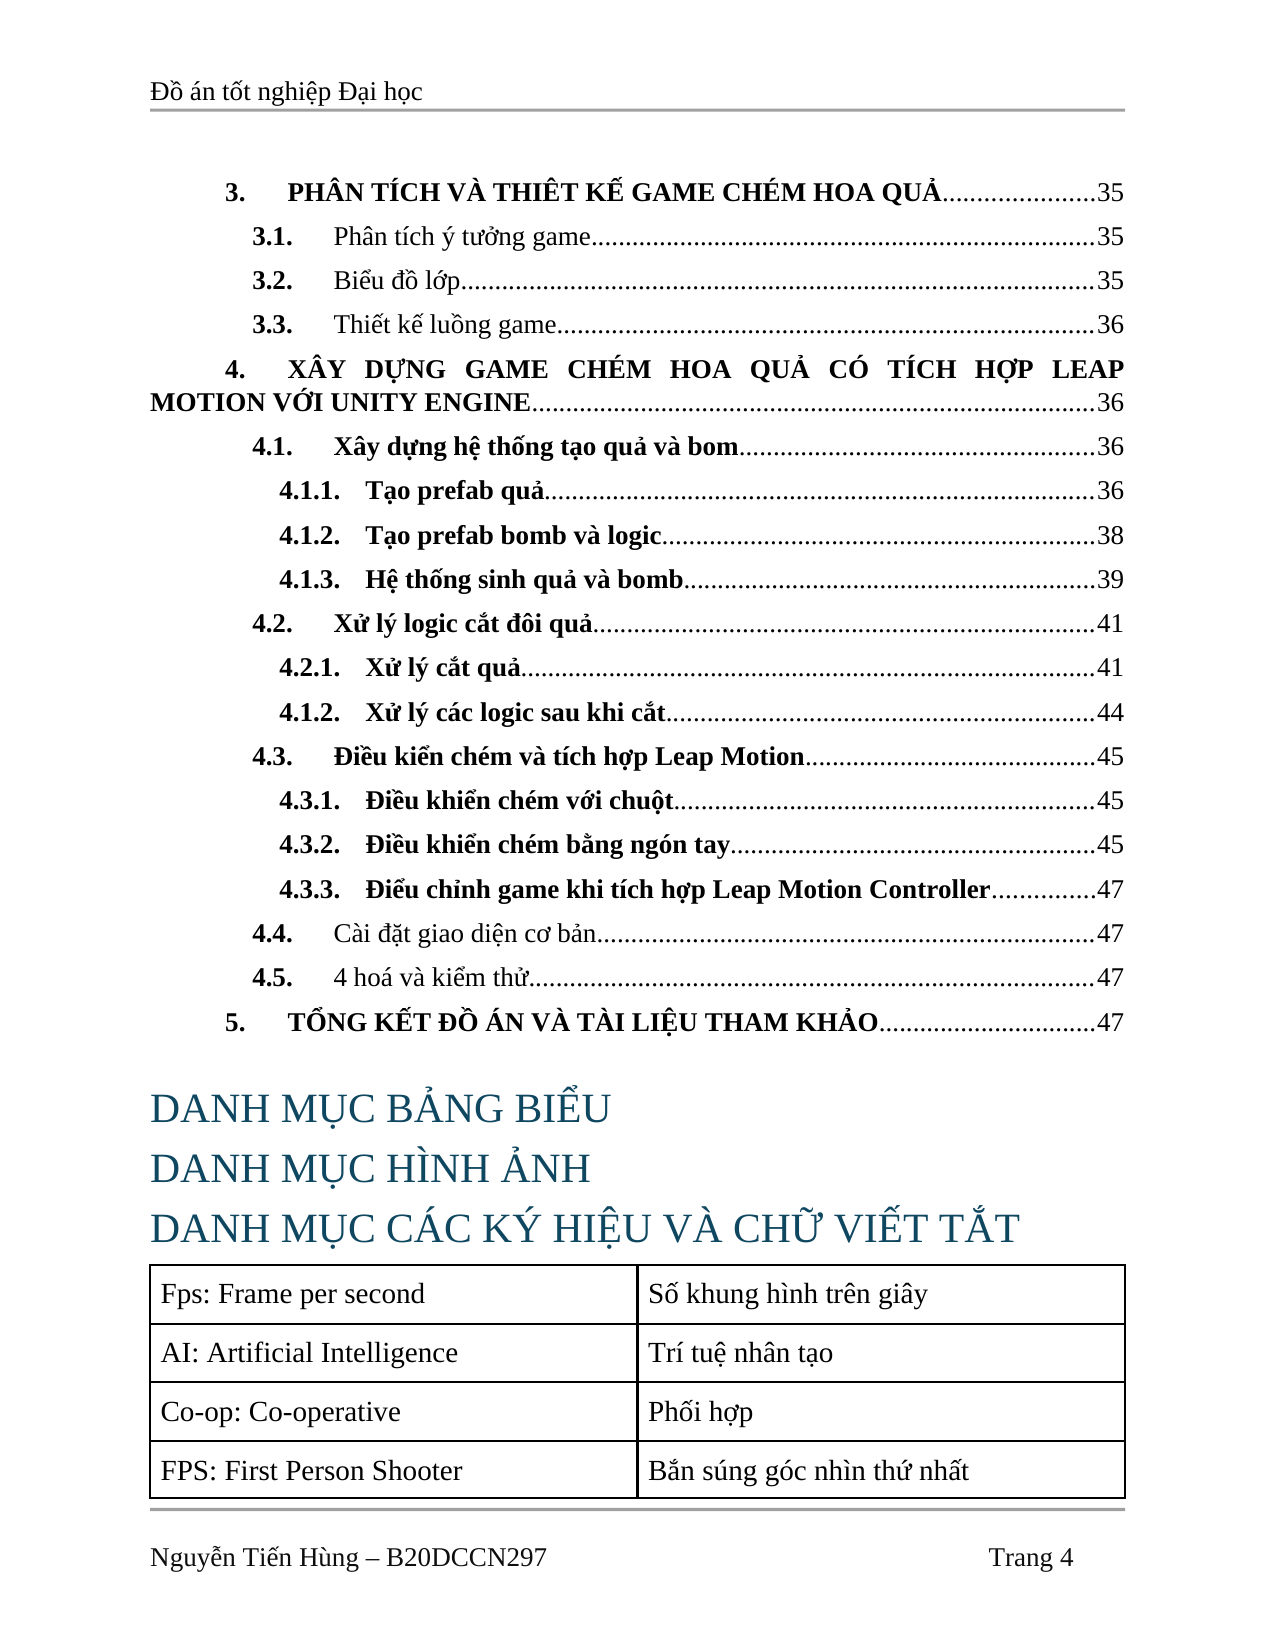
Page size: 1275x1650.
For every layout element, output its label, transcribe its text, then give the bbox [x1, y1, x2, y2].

table_header Số khung hình trên giây [639, 1266, 1124, 1322]
subtitle DANH MỤC BẢNG BIỂU [150, 1083, 1125, 1131]
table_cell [639, 1442, 1124, 1497]
table_cell Co-op: Co-operative [151, 1383, 636, 1440]
table_header Fps: Frame per second [151, 1266, 636, 1322]
subtitle DANH MỤC HÌNH ẢNH [150, 1143, 1125, 1191]
table_cell Phối hợp [639, 1383, 1124, 1440]
subtitle DANH MỤC CÁC KÝ HIỆU VÀ CHỮ VIẾT TẮT [150, 1203, 1125, 1251]
table_cell Trí tuệ nhân tạo [639, 1325, 1124, 1381]
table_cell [151, 1442, 636, 1497]
table_cell AI: Artificial Intelligence [151, 1325, 636, 1381]
